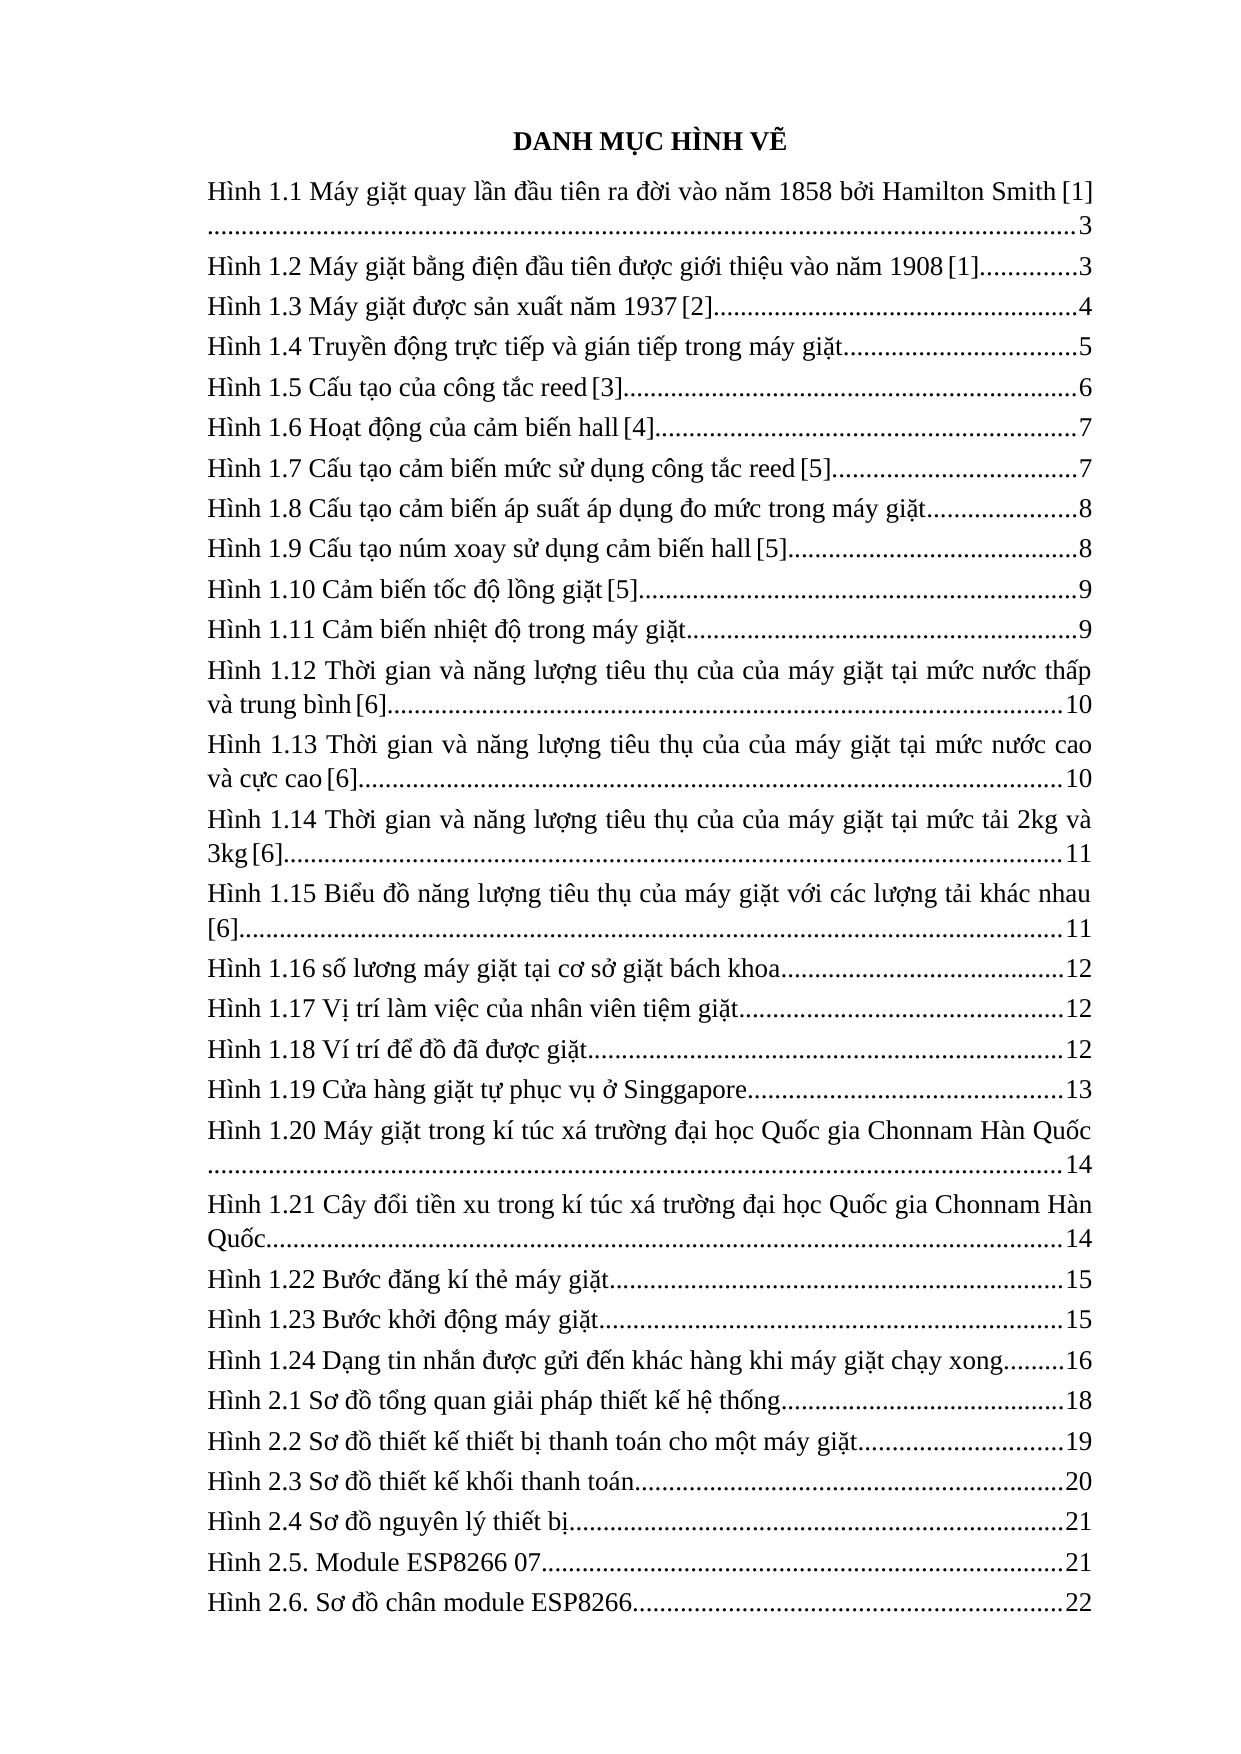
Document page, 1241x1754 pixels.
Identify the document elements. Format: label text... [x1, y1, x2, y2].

text Hình 2.5. Module ESP8266 07 21 [207, 1546, 1093, 1577]
text Hình 1.6 Hoạt động của cảm biến hall [4] 7 [207, 411, 1093, 442]
text Hình 1.4 Truyền động trực tiếp và gián tiếp trong máy giặt 5 [207, 330, 1093, 362]
text Hình 1.10 Cảm biến tốc độ lồng giặt [5] 9 [207, 573, 1093, 604]
text Hình 1.8 Cấu tạo cảm biến áp suất áp dụng đo mức trong máy giặt 8 [207, 492, 1093, 523]
text DANH MỤC HÌNH VẼ [207, 125, 1093, 156]
text Hình 2.2 Sơ đồ thiết kế thiết bị thanh toán cho một máy giặt 19 [207, 1424, 1093, 1456]
text Hình 1.9 Cấu tạo núm xoay sử dụng cảm biến hall [5] 8 [207, 532, 1093, 564]
text Hình 1.5 Cấu tạo của công tắc reed [3] 6 [207, 371, 1093, 402]
text Hình 2.3 Sơ đồ thiết kế khối thanh toán 20 [207, 1465, 1093, 1496]
text Hình 1.1 Máy giặt quay lần đầu tiên ra đời vào năm 1858 bởi Hamilton Smith [1] 3 [207, 175, 1093, 240]
text Hình 1.22 Bước đăng kí thẻ máy giặt. 15 [207, 1263, 1093, 1294]
text Hình 1.17 Vị trí làm việc của nhân viên tiệm giặt 12 [207, 992, 1093, 1024]
text Hình 2.4 Sơ đồ nguyên lý thiết bị 21 [207, 1505, 1093, 1537]
text Hình 1.13 Thời gian và năng lượng tiêu thụ của của máy giặt tại mức nước cao và cực cao [6] 10 [207, 728, 1093, 794]
text Hình 1.14 Thời gian và năng lượng tiêu thụ của của máy giặt tại mức tải 2kg và 3kg [6] 11 [207, 803, 1093, 868]
text Hình 1.2 Máy giặt bằng điện đầu tiên được giới thiệu vào năm 1908 [1] 3 [207, 249, 1093, 281]
text Hình 1.15 Biểu đồ năng lượng tiêu thụ của máy giặt với các lượng tải khác nhau [6] 11 [207, 877, 1093, 943]
text Hình 1.3 Máy giặt được sản xuất năm 1937 [2] 4 [207, 290, 1093, 321]
text Hình 1.20 Máy giặt trong kí túc xá trường đại học Quốc gia Chonnam Hàn Quốc 14 [207, 1114, 1093, 1179]
text Hình 1.24 Dạng tin nhắn được gửi đến khác hàng khi máy giặt chạy xong. 16 [207, 1344, 1093, 1375]
text Hình 1.21 Cây đổi tiền xu trong kí túc xá trường đại học Quốc gia Chonnam Hàn Quốc 14 [207, 1188, 1093, 1254]
text Hình 1.23 Bước khởi động máy giặt 15 [207, 1303, 1093, 1334]
text Hình 1.19 Cửa hàng giặt tự phục vụ ở Singgapore 13 [207, 1073, 1093, 1104]
text Hình 1.11 Cảm biến nhiệt độ trong máy giặt 9 [207, 613, 1093, 644]
text Hình 2.1 Sơ đồ tổng quan giải pháp thiết kế hệ thống 18 [207, 1384, 1093, 1415]
text Hình 2.6. Sơ đồ chân module ESP8266 22 [207, 1586, 1093, 1617]
text Hình 1.12 Thời gian và năng lượng tiêu thụ của của máy giặt tại mức nước thấp và trung bình [6] 10 [207, 654, 1093, 719]
text Hình 1.16 số lương máy giặt tại cơ sở giặt bách khoa 12 [207, 952, 1093, 983]
text Hình 1.18 Ví trí để đồ đã được giặt 12 [207, 1033, 1093, 1064]
text Hình 1.7 Cấu tạo cảm biến mức sử dụng công tắc reed [5] 7 [207, 452, 1093, 483]
